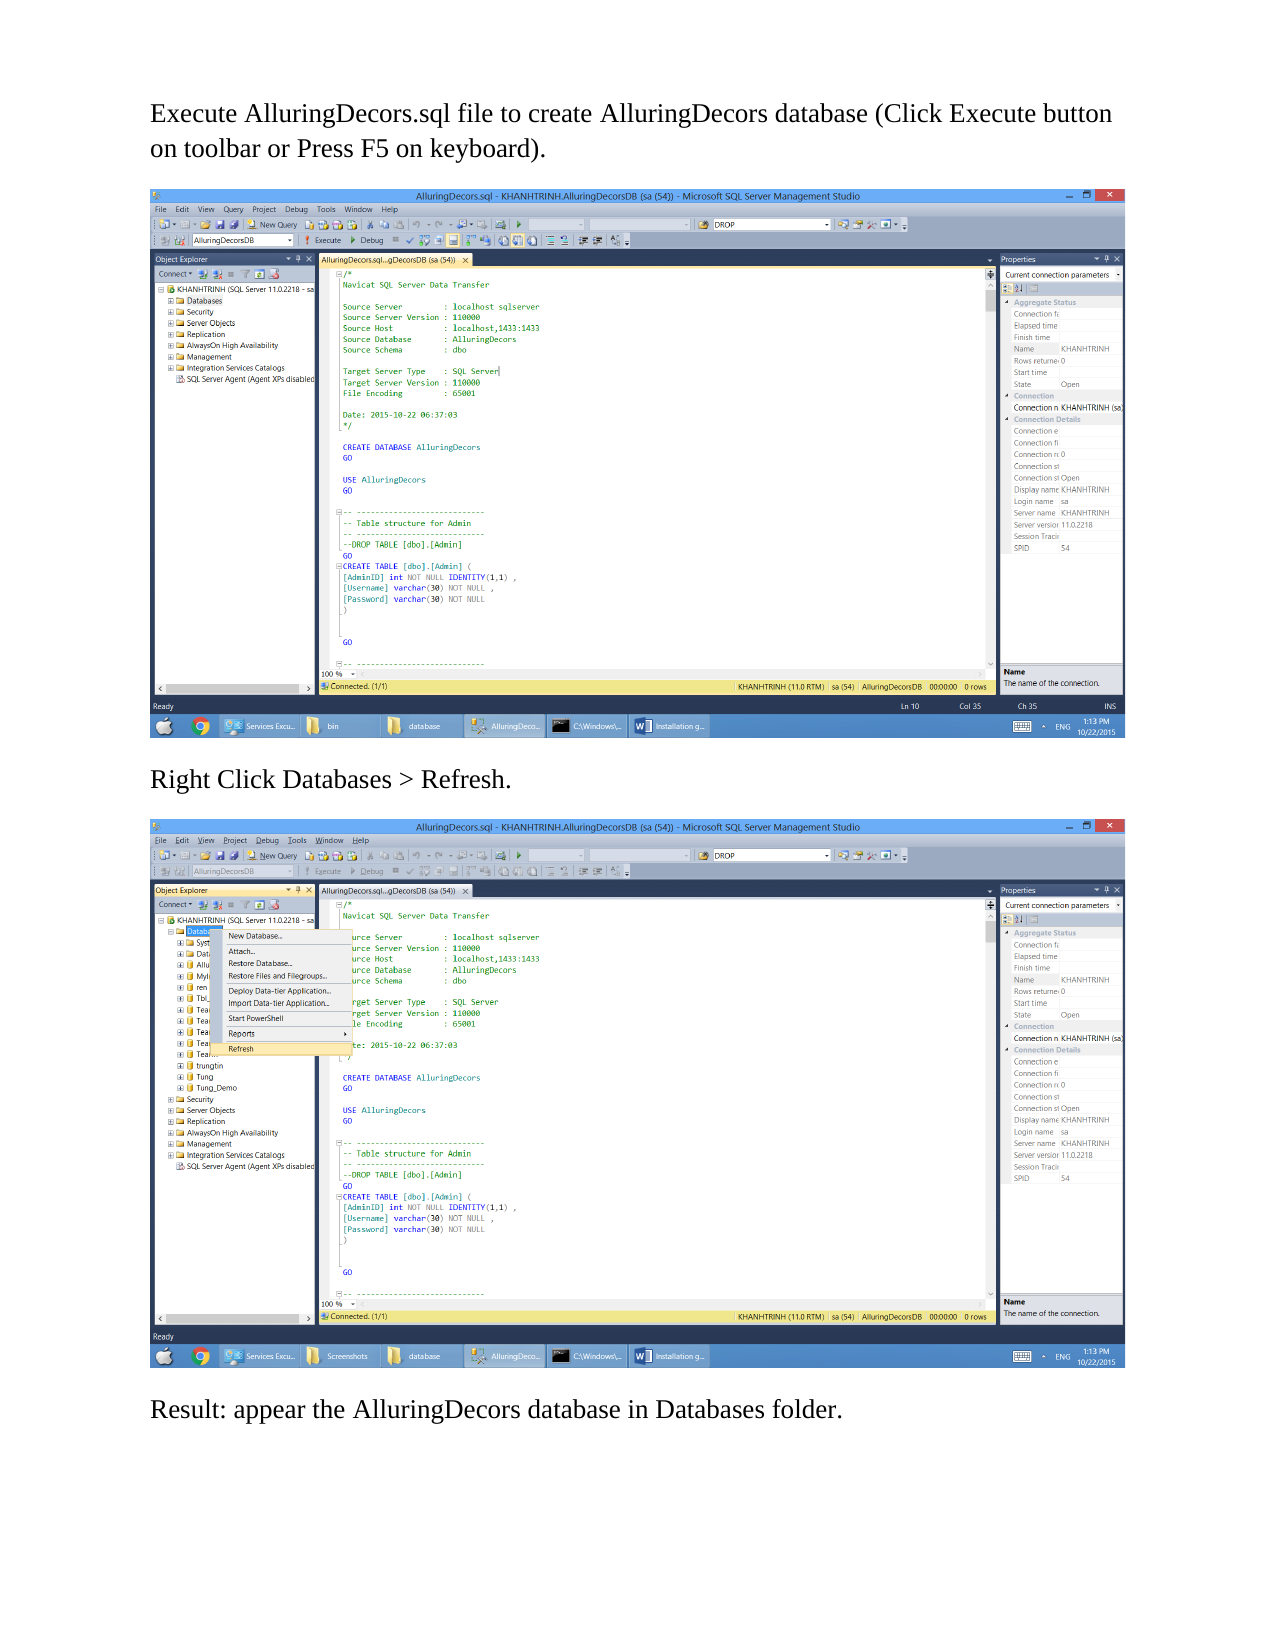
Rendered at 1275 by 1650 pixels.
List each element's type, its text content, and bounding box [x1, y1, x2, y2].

picture [150, 819, 1125, 1368]
text Execute AlluringDecors.sql file to create AlluringDecors database (Click Execute button on toolbar or Press F5 on keyboard). [150, 97, 1125, 164]
text Result: appear the AlluringDecors database in Databases folder. [150, 1393, 1125, 1424]
picture [150, 189, 1125, 738]
text Right Click Databases > Refresh. [150, 763, 1125, 794]
